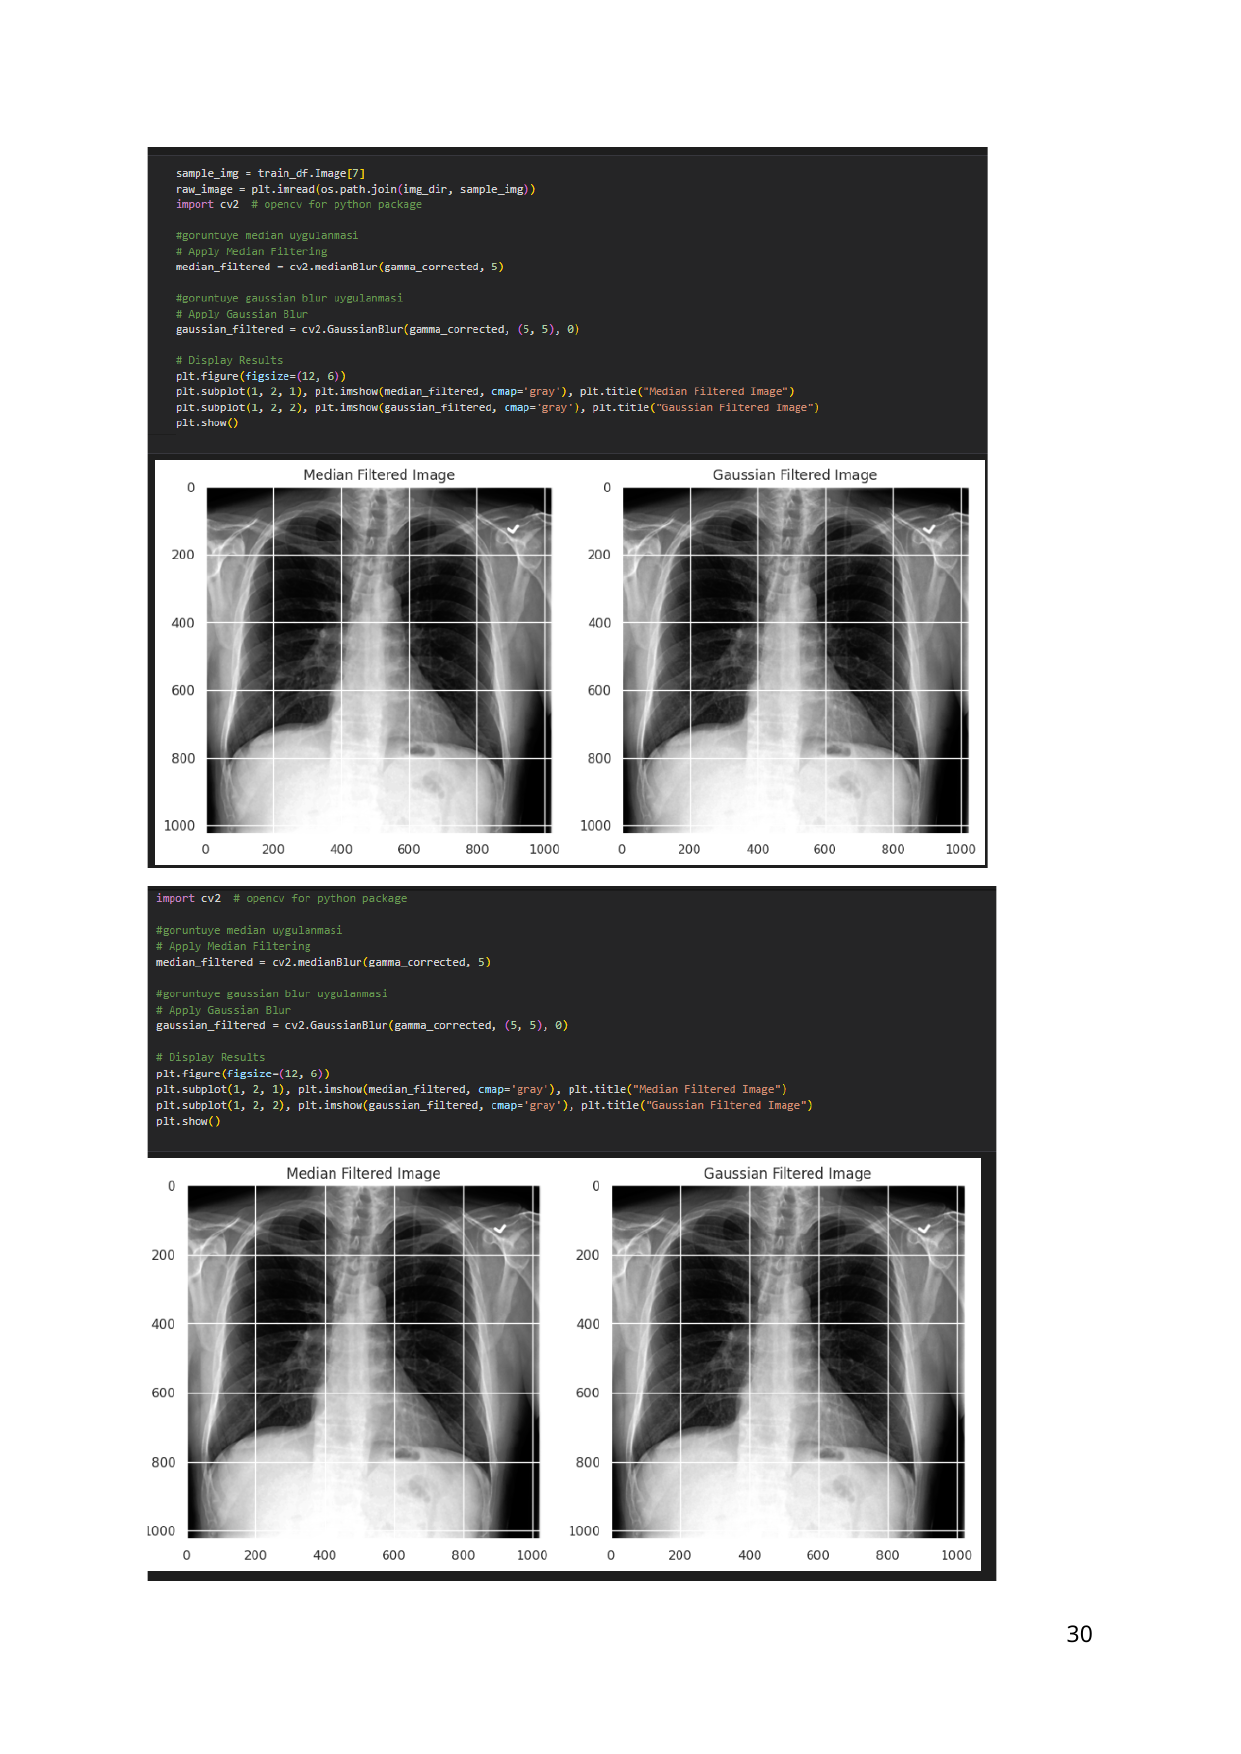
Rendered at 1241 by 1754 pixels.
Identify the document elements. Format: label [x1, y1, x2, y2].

picture [147, 886, 997, 1581]
picture [147, 147, 988, 868]
